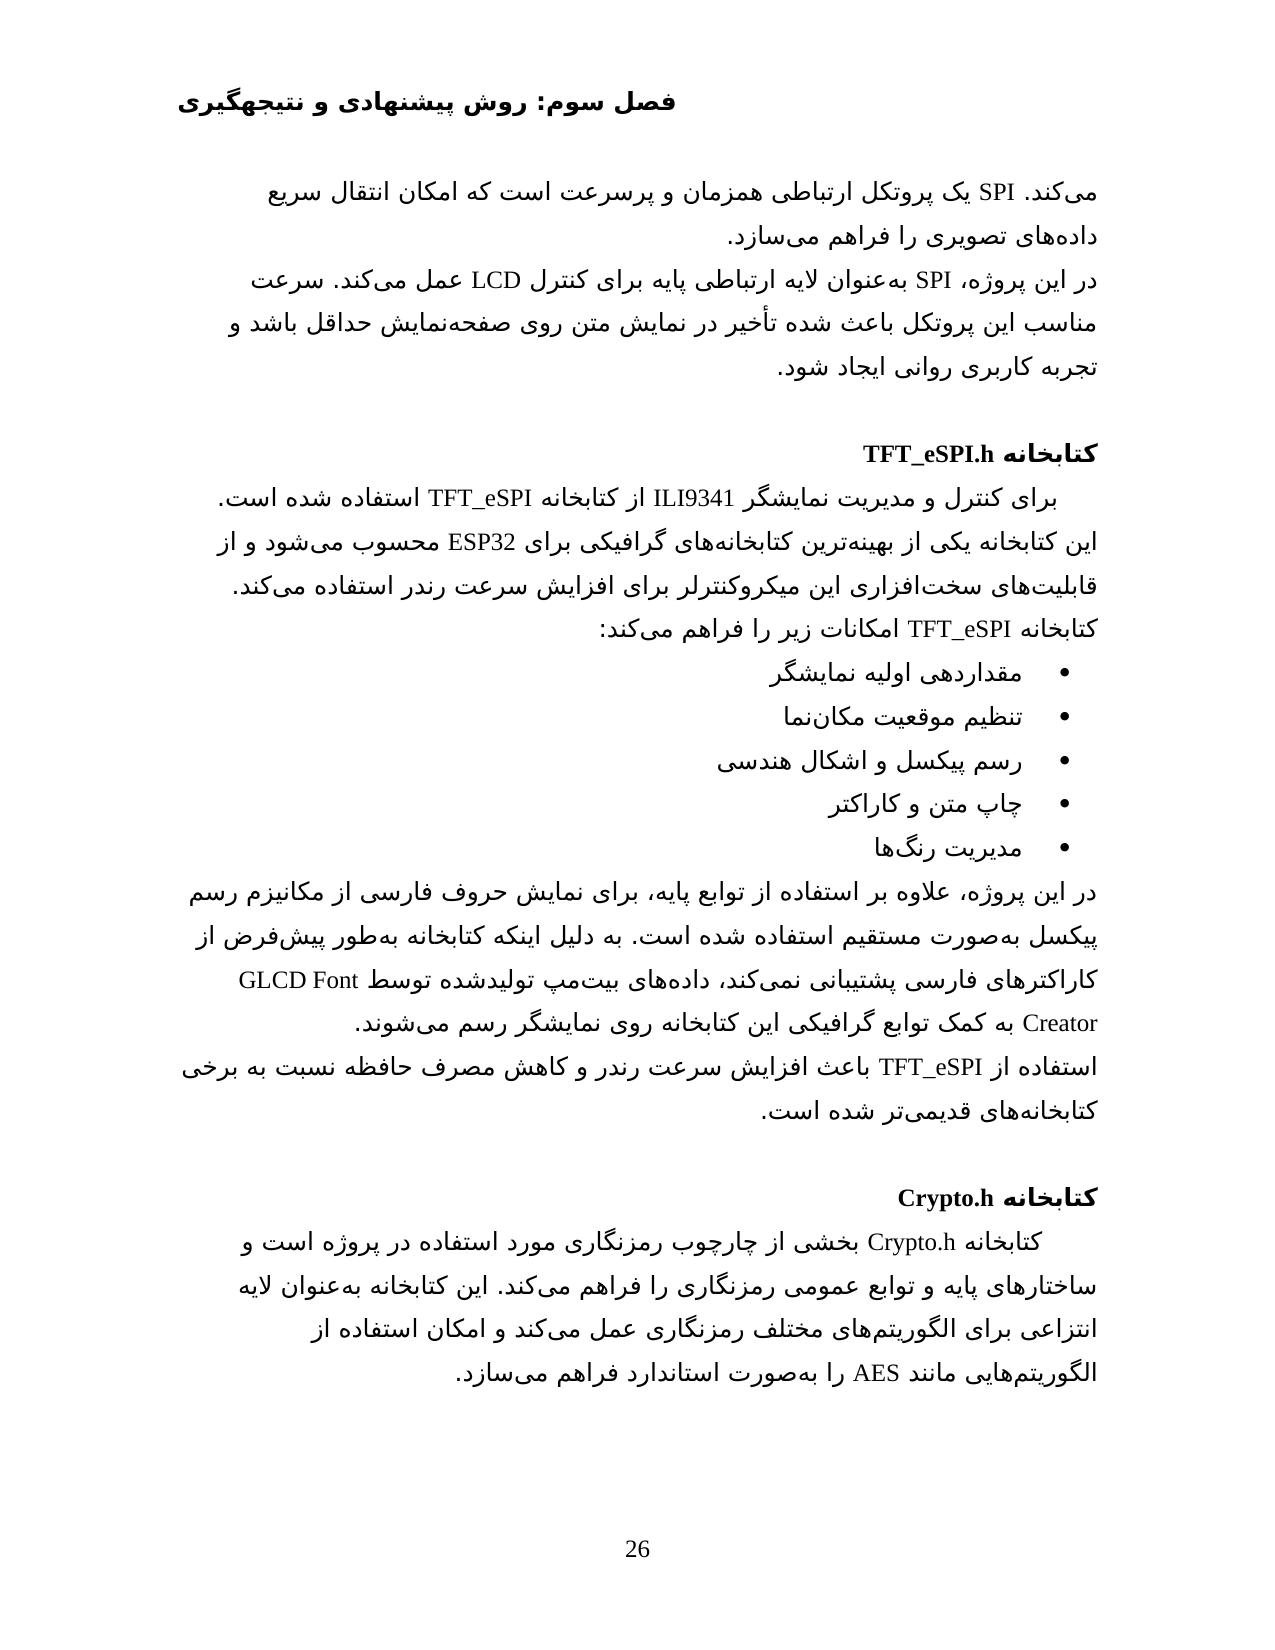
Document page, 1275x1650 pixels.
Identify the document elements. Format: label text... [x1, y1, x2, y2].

list تنظیم موقعیت مکان‌نما [177, 702, 1060, 731]
text برای کنترل و مدیریت نمایشگر ILI9341 از کتابخانه TFT_eSPI استفاده شده است. این کتابخانه یکی از بهینه‌ترین کتابخانه‌های گرافیکی برای ESP32 محسوب می‌شود و از قابلیت‌های سخت‌افزاری این میکروکنترلر برای افزایش سرعت رندر استفاده می‌کند. [177, 483, 1098, 600]
text استفاده از TFT_eSPI باعث افزایش سرعت رندر و کاهش مصرف حافظه نسبت به برخی کتابخانه‌های قدیمی‌تر شده است. [177, 1052, 1098, 1125]
text کتابخانه Crypto.h [177, 1183, 1098, 1212]
list رسم پیکسل و اشکال هندسی [177, 746, 1060, 775]
text کتابخانه TFT_eSPI.h [177, 439, 1098, 468]
text در این پروژه، SPI به‌عنوان لایه ارتباطی پایه برای کنترل LCD عمل می‌کند. سرعت مناسب این پروتکل باعث شده تأخیر در نمایش متن روی صفحه‌نمایش حداقل باشد و تجربه کاربری روانی ایجاد شود. [177, 265, 1098, 382]
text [177, 177, 1098, 250]
text کتابخانه TFT_eSPI امکانات زیر را فراهم می‌کند: [177, 614, 1098, 644]
list مقداردهی اولیه نمایشگر [177, 658, 1060, 688]
list چاپ متن و کاراکتر [177, 790, 1060, 819]
list مدیریت رنگ‌ها [177, 833, 1060, 863]
text در این پروژه، علاوه بر استفاده از توابع پایه، برای نمایش حروف فارسی از مکانیزم رسم پیکسل به‌صورت مستقیم استفاده شده است. به دلیل اینکه کتابخانه به‌طور پیش‌فرض از کاراکترهای فارسی پشتیبانی نمی‌کند، داده‌های بیت‌مپ تولیدشده توسط GLCD Font Creator به کمک توابع گرافیکی این کتابخانه روی نمایشگر رسم می‌شوند. [177, 877, 1098, 1038]
text کتابخانه Crypto.h بخشی از چارچوب رمزنگاری مورد استفاده در پروژه است و ساختارهای پایه و توابع عمومی رمزنگاری را فراهم می‌کند. این کتابخانه به‌عنوان لایه انتزاعی برای الگوریتم‌های مختلف رمزنگاری عمل می‌کند و امکان استفاده از الگوریتم‌هایی مانند AES را به‌صورت استاندارد فراهم می‌سازد. [177, 1227, 1098, 1388]
